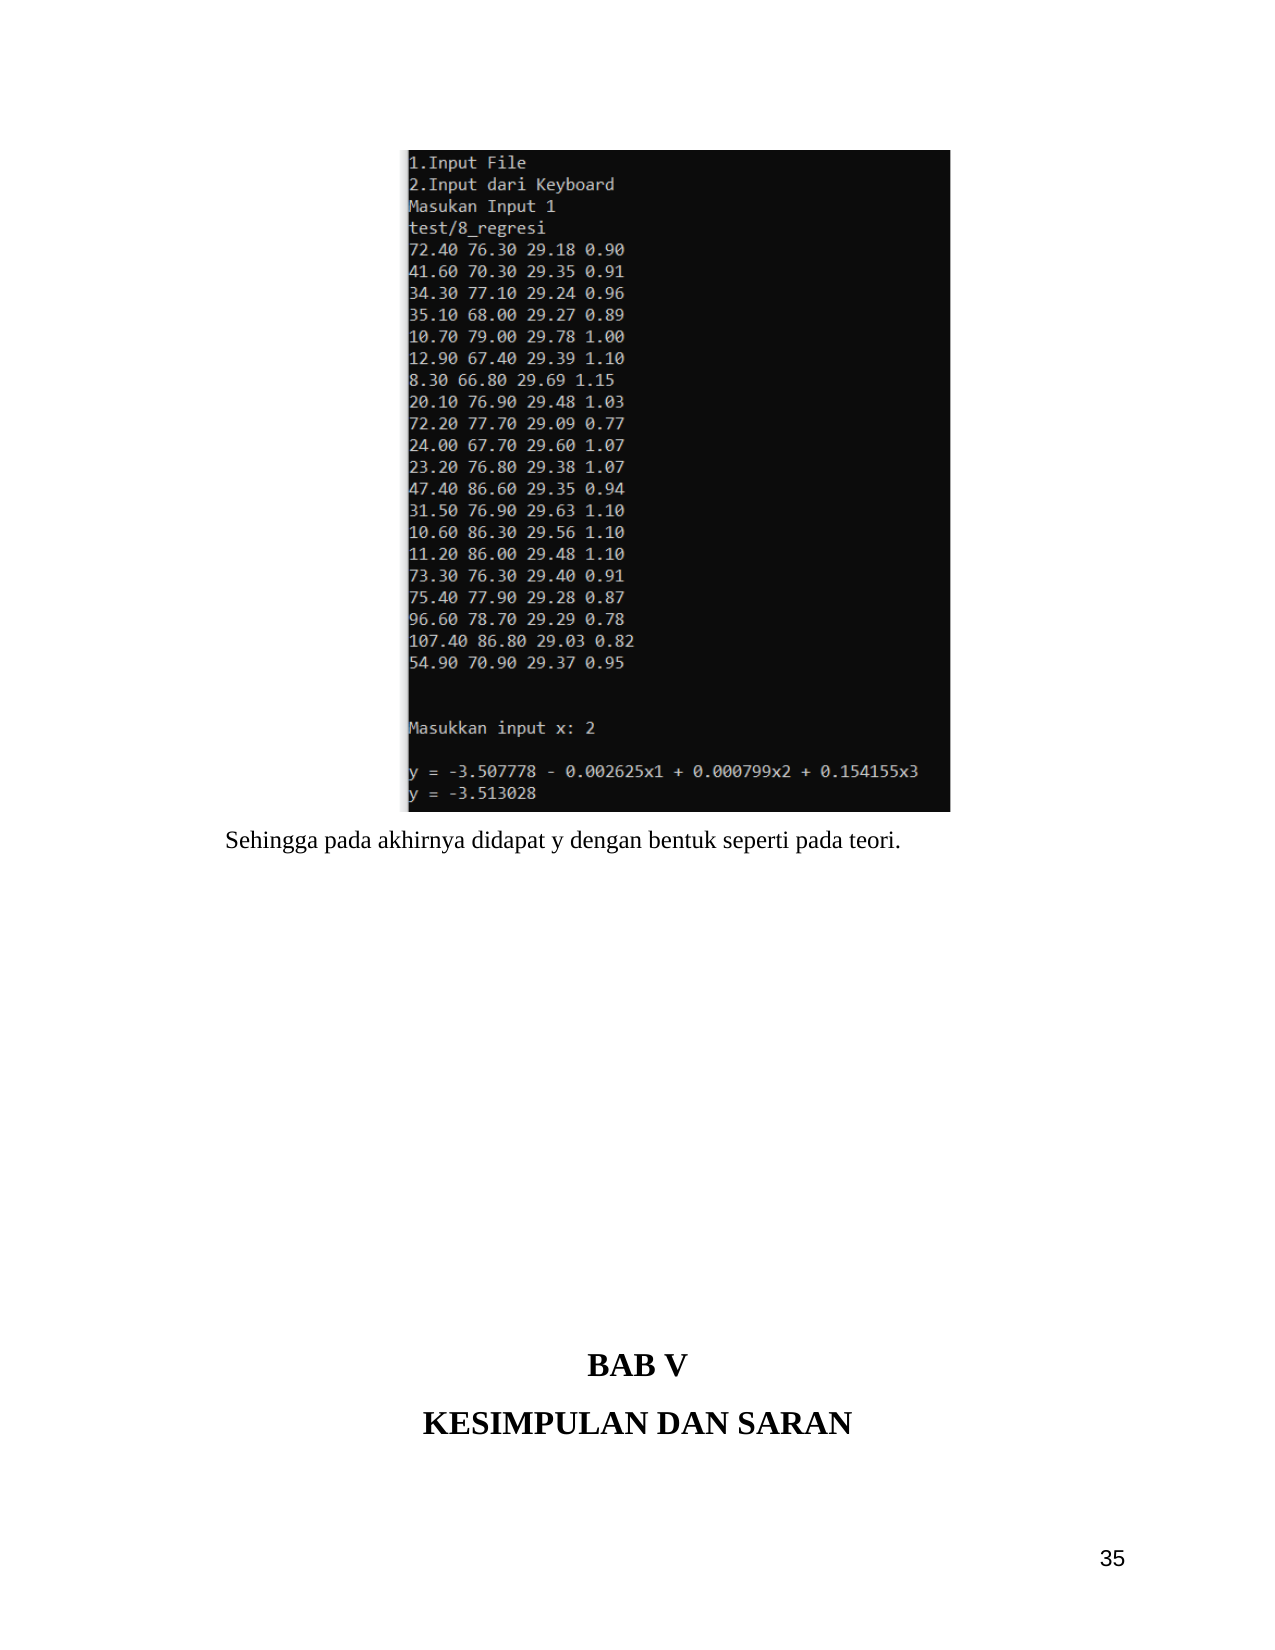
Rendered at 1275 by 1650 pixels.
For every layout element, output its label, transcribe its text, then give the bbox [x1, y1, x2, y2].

subtitle BAB V KESIMPULAN DAN SARAN [150, 1345, 1125, 1441]
picture [399, 150, 951, 812]
text Sehingga pada akhirnya didapat y dengan bentuk seperti pada teori. [225, 825, 1125, 853]
